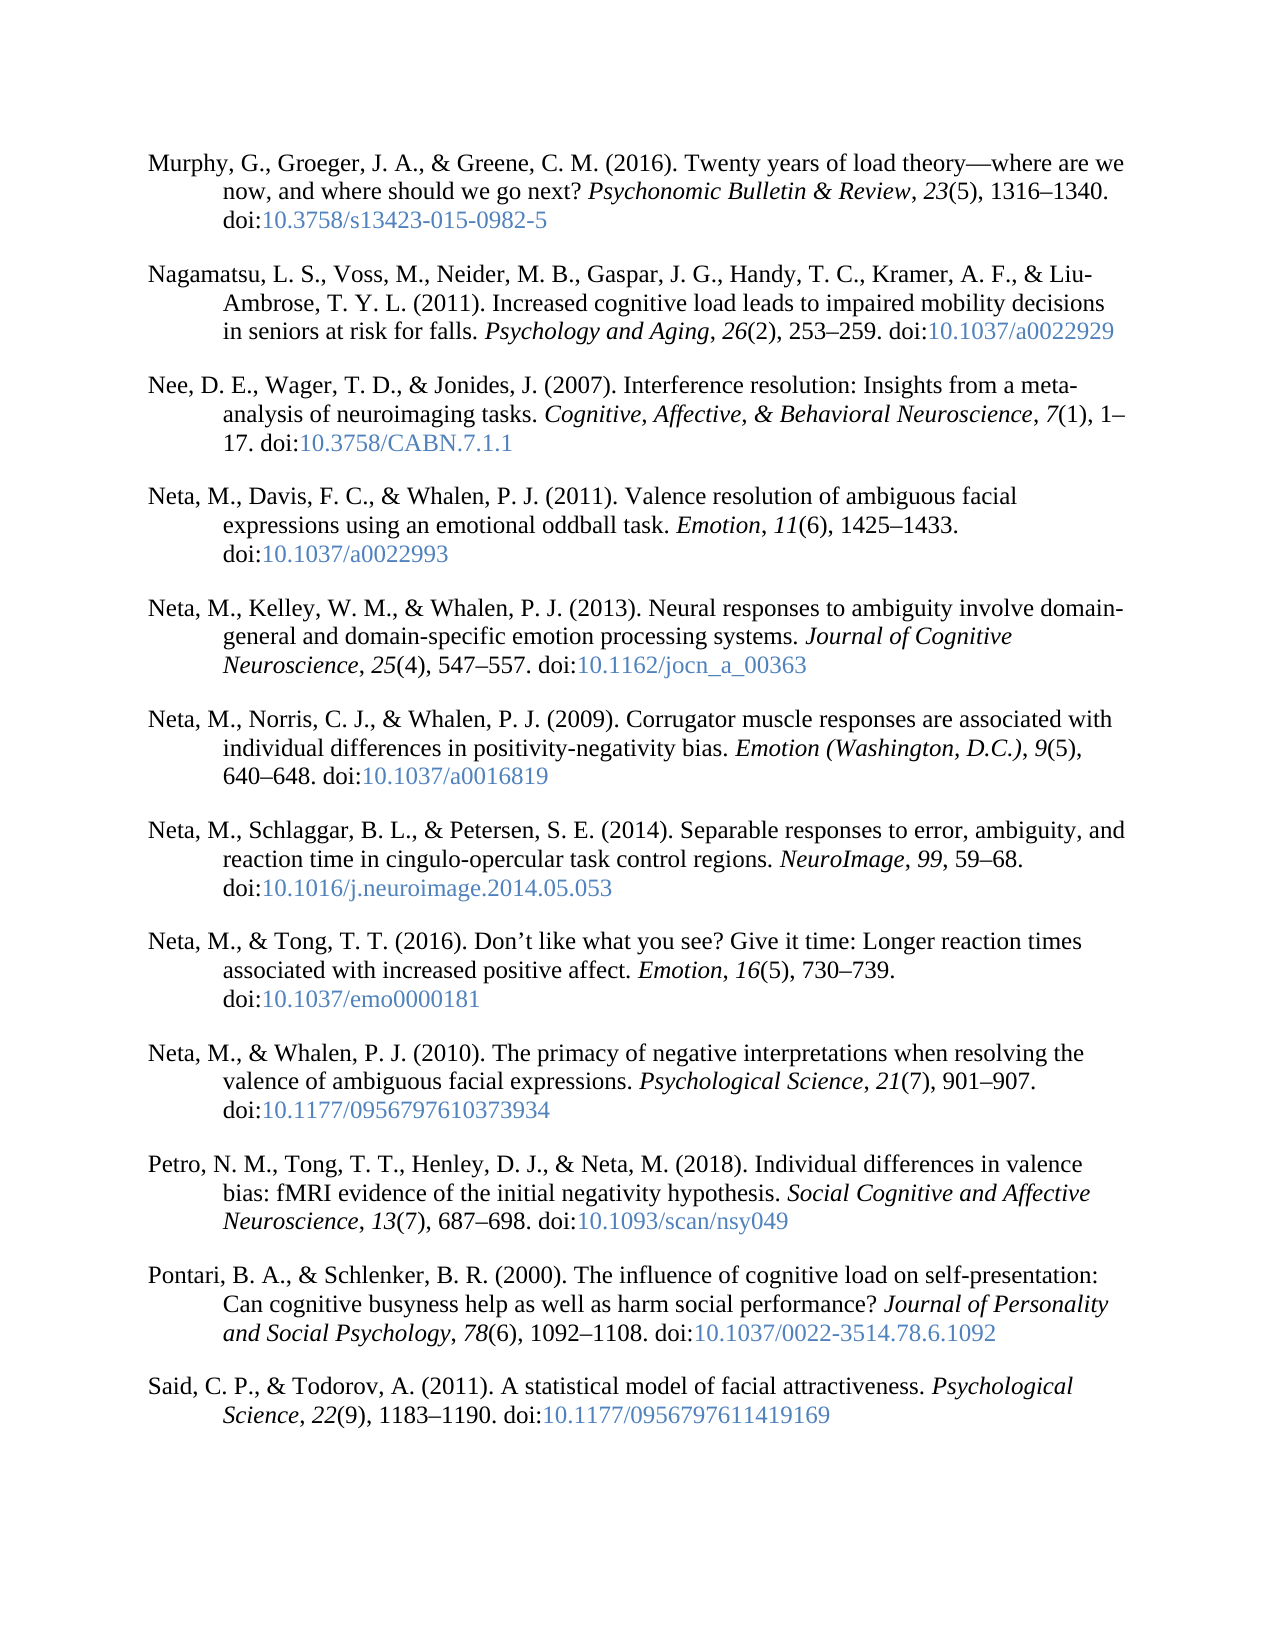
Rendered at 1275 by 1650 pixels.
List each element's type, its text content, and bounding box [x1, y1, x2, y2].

text Neta, M., Davis, F. C., & Whalen, P. J. (2011). Valence resolution of ambiguous facial expressions using an emotional oddball task. Emotion, 11(6), 1425–1433. doi:10.1037/a0022993 [148, 481, 1127, 568]
text Neta, M., & Whalen, P. J. (2010). The primacy of negative interpretations when resolving the valence of ambiguous facial expressions. Psychological Science, 21(7), 901–907. doi:10.1177/0956797610373934 [148, 1038, 1127, 1124]
text Nee, D. E., Wager, T. D., & Jonides, J. (2007). Interference resolution: Insights from a meta-analysis of neuroimaging tasks. Cognitive, Affective, & Behavioral Neuroscience, 7(1), 1–17. doi:10.3758/CABN.7.1.1 [148, 370, 1127, 456]
text Murphy, G., Groeger, J. A., & Greene, C. M. (2016). Twenty years of load theory—where are we now, and where should we go next? Psychonomic Bulletin & Review, 23(5), 1316–1340. doi:10.3758/s13423-015-0982-5 [148, 148, 1127, 234]
text Neta, M., Norris, C. J., & Whalen, P. J. (2009). Corrugator muscle responses are associated with individual differences in positivity-negativity bias. Emotion (Washington, D.C.), 9(5), 640–648. doi:10.1037/a0016819 [148, 704, 1127, 790]
text Neta, M., Kelley, W. M., & Whalen, P. J. (2013). Neural responses to ambiguity involve domain-general and domain-specific emotion processing systems. Journal of Cognitive Neuroscience, 25(4), 547–557. doi:10.1162/jocn_a_00363 [148, 593, 1127, 679]
text Said, C. P., & Todorov, A. (2011). A statistical model of facial attractiveness. Psychological Science, 22(9), 1183–1190. doi:10.1177/0956797611419169 [148, 1371, 1127, 1429]
text Petro, N. M., Tong, T. T., Henley, D. J., & Neta, M. (2018). Individual differences in valence bias: fMRI evidence of the initial negativity hypothesis. Social Cognitive and Affective Neuroscience, 13(7), 687–698. doi:10.1093/scan/nsy049 [148, 1149, 1127, 1235]
text Neta, M., Schlaggar, B. L., & Petersen, S. E. (2014). Separable responses to error, ambiguity, and reaction time in cingulo-opercular task control regions. NeuroImage, 99, 59–68. doi:10.1016/j.neuroimage.2014.05.053 [148, 815, 1127, 901]
text Pontari, B. A., & Schlenker, B. R. (2000). The influence of cognitive load on self-presentation: Can cognitive busyness help as well as harm social performance? Journal of Personality and Social Psychology, 78(6), 1092–1108. doi:10.1037/0022-3514.78.6.1092 [148, 1260, 1127, 1346]
text Neta, M., & Tong, T. T. (2016). Don’t like what you see? Give it time: Longer reaction times associated with increased positive affect. Emotion, 16(5), 730–739. doi:10.1037/emo0000181 [148, 926, 1127, 1013]
text Nagamatsu, L. S., Voss, M., Neider, M. B., Gaspar, J. G., Handy, T. C., Kramer, A. F., & Liu-Ambrose, T. Y. L. (2011). Increased cognitive load leads to impaired mobility decisions in seniors at risk for falls. Psychology and Aging, 26(2), 253–259. doi:10.1037/a0022929 [148, 259, 1127, 345]
